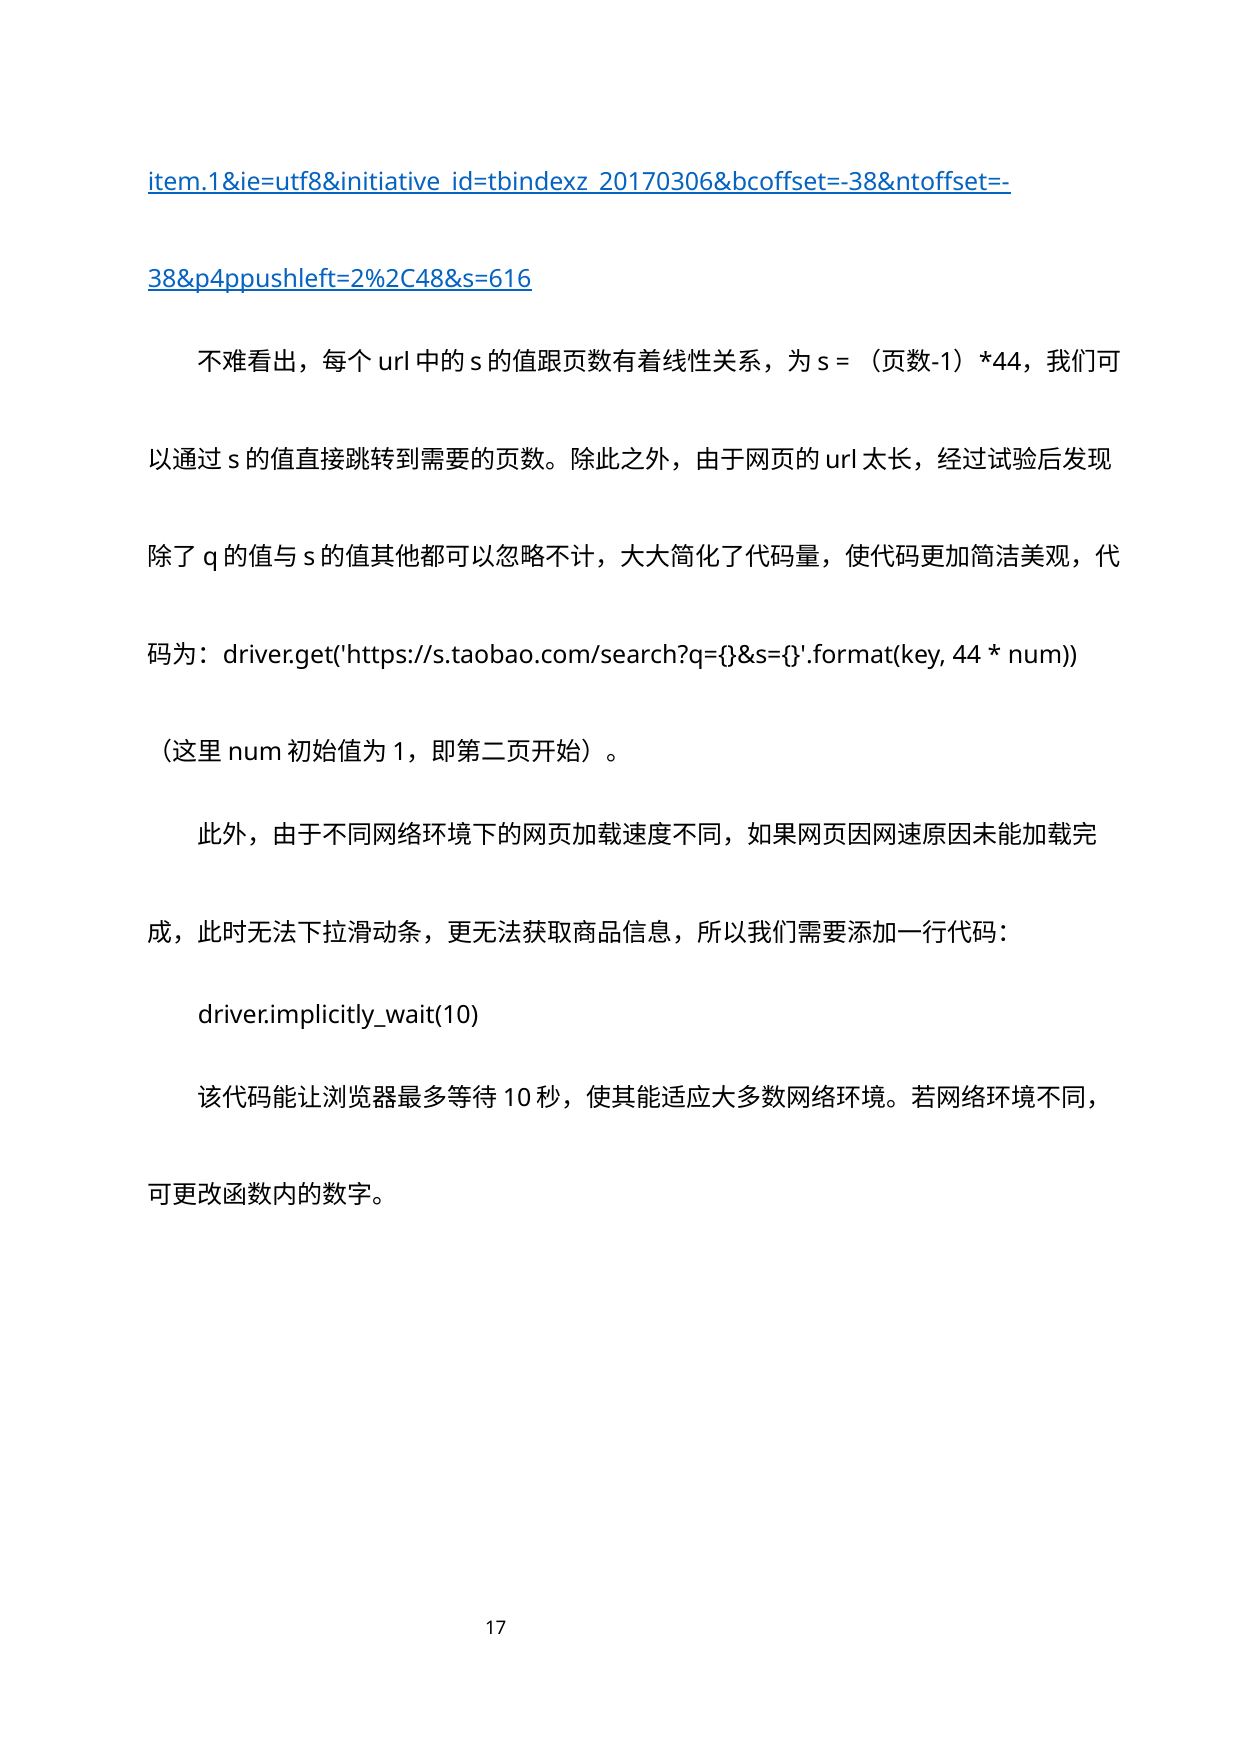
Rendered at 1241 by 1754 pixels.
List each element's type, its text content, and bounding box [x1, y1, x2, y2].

text 该代码能让浏览器最多等待10秒，使其能适应大多数网络环境。若网络环境不同，可更改函数内的数字。 [148, 1063, 1122, 1225]
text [148, 148, 1122, 310]
text 此外，由于不同网络环境下的网页加载速度不同，如果网页因网速原因未能加载完成，此时无法下拉滑动条，更无法获取商品信息，所以我们需要添加一行代码： [148, 800, 1122, 963]
text driver.implicitly_wait(10) [148, 981, 1122, 1046]
text 不难看出，每个url中的s的值跟页数有着线性关系，为s = （页数-1）*44，我们可以通过s的值直接跳转到需要的页数。除此之外，由于网页的url太长，经过试验后发现除了q的值与s的值其他都可以忽略不计，大大简化了代码量，使代码更加简洁美观，代码为：driver.get('https://s.taobao.com/search?q={}&s={}'.format(key, 44 * num))（这里num初始值为1，即第二页开始）。 [148, 327, 1122, 782]
